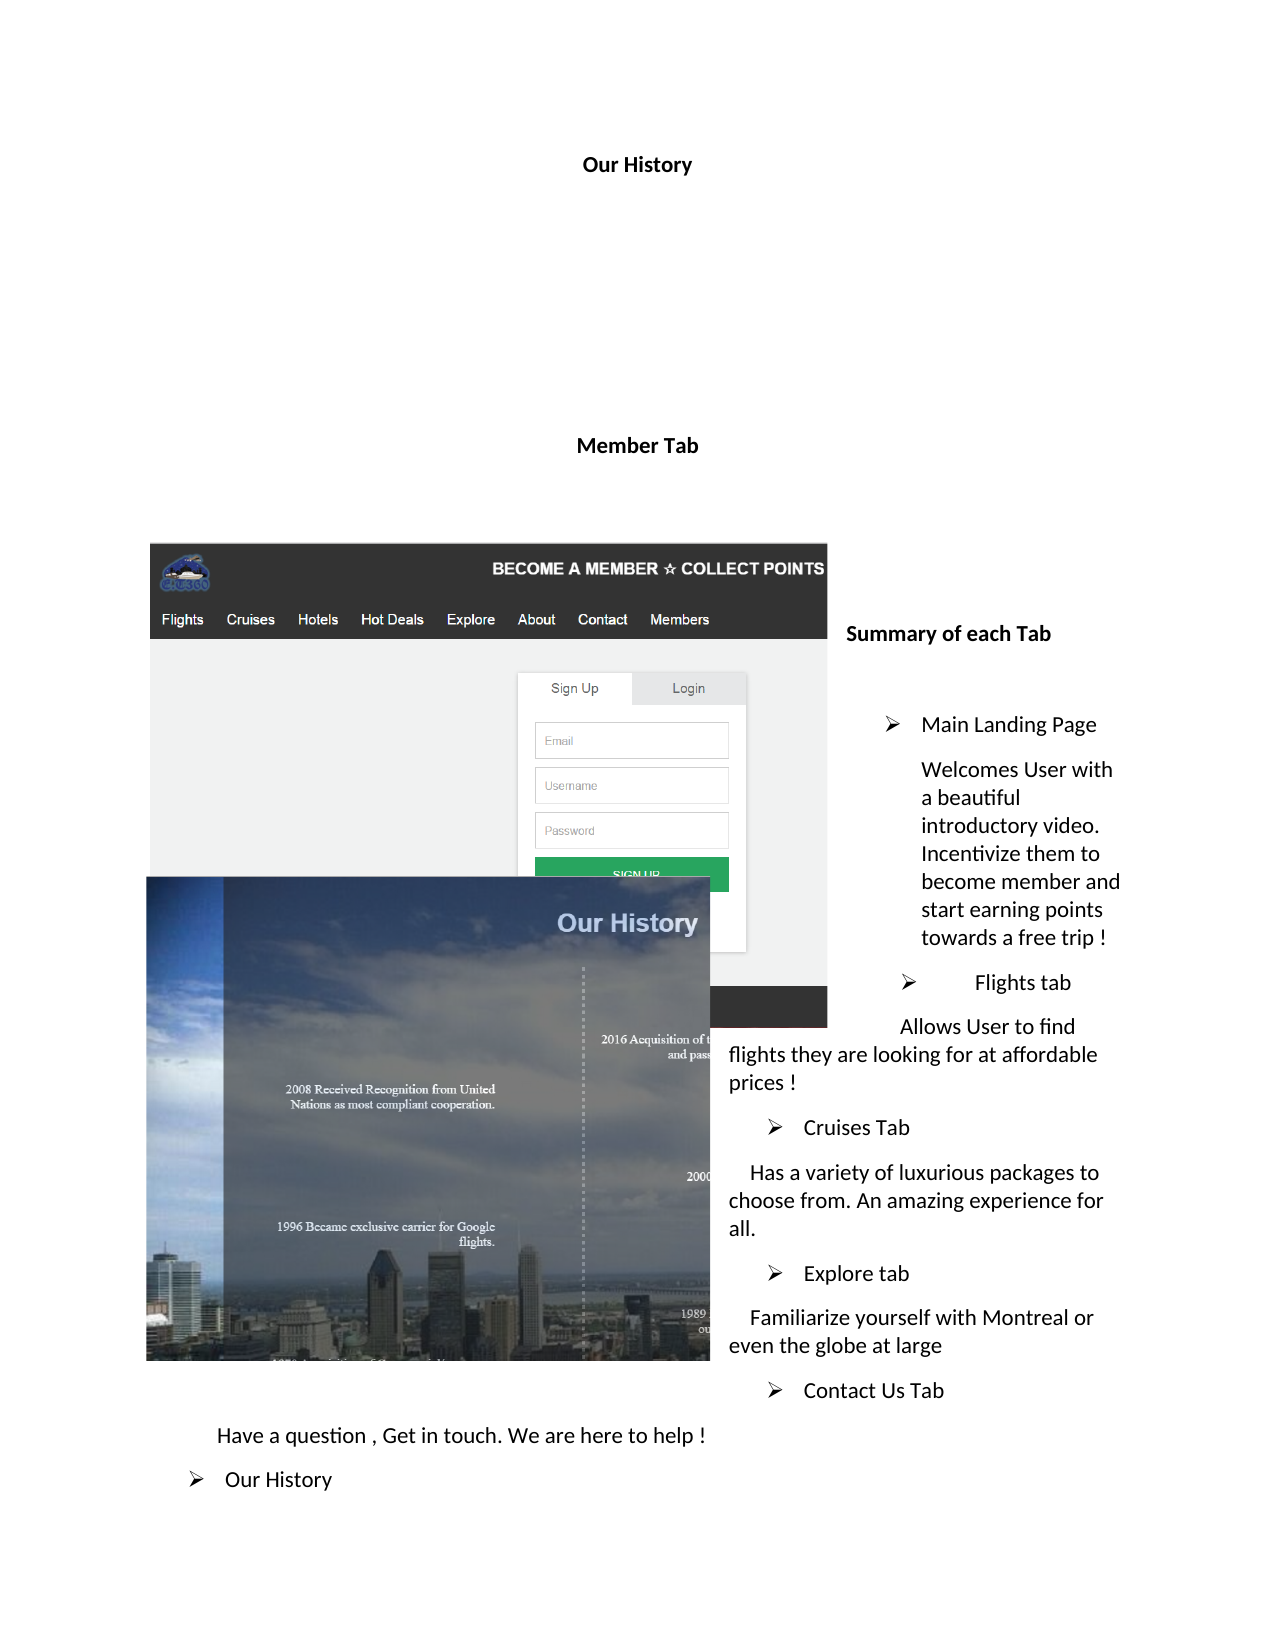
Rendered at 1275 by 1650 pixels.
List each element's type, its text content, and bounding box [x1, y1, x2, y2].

text Have a question , Get in touch. We are here to help ! [150, 1421, 1125, 1449]
text Member Tab [150, 431, 1125, 459]
list Main Landing Page [826, 710, 1125, 738]
text Has a variety of luxurious packages to choose from. An amazing experience for all. [708, 1158, 1125, 1242]
list Explore tab [708, 1259, 1125, 1287]
list Cruises Tab [708, 1113, 1125, 1141]
list Contact Us Tab [187, 1376, 1125, 1404]
list Our History [187, 1465, 1125, 1493]
text Allows User to find flights they are looking for at affordable prices ! [708, 1012, 1125, 1097]
text Welcomes User with a beautiful introductory video. Incentivize them to become member and start earning points towards a free trip ! [826, 755, 1125, 951]
text Familiarize yourself with Montreal or even the globe at large [708, 1303, 1125, 1359]
text Our History [150, 150, 1125, 178]
text Summary of each Tab [826, 619, 1125, 647]
list Flights tab [826, 968, 1125, 996]
picture [146, 542, 826, 1361]
